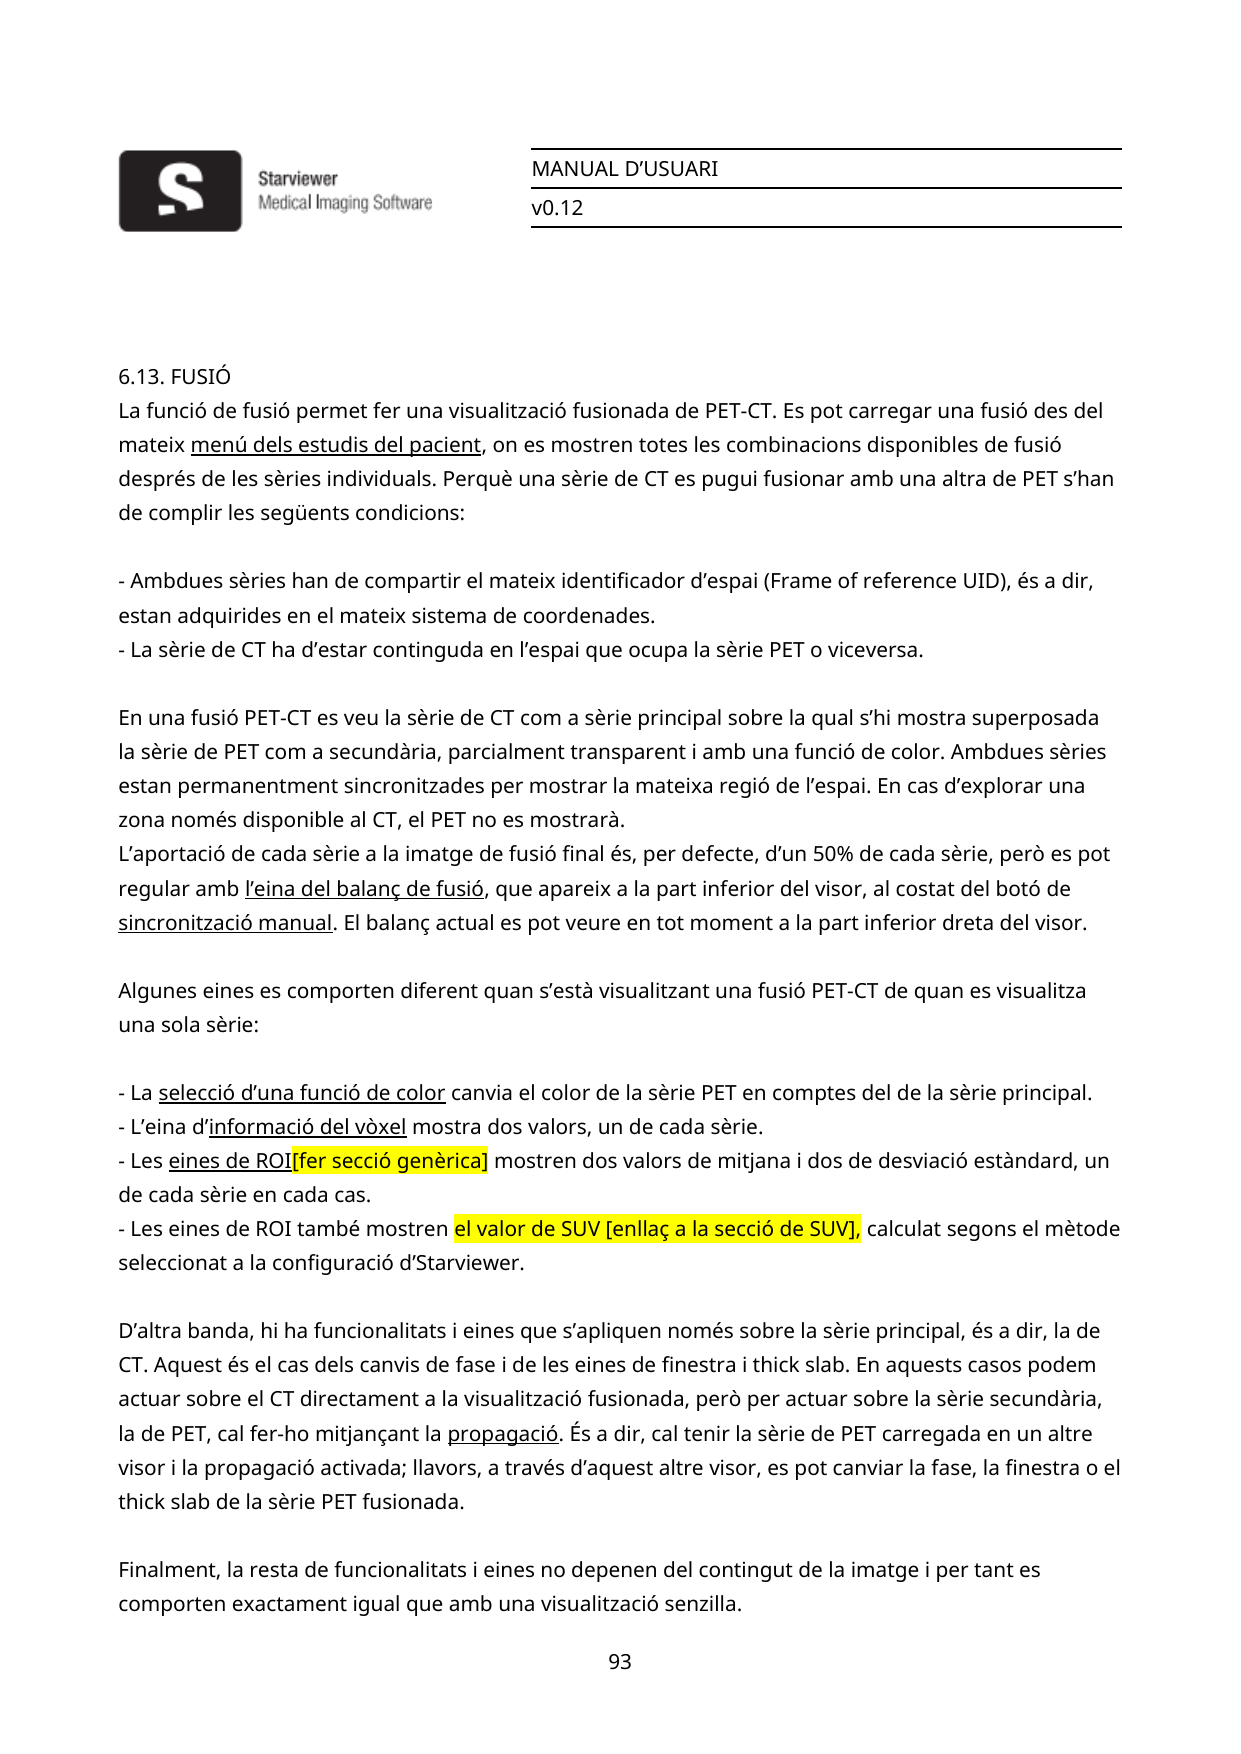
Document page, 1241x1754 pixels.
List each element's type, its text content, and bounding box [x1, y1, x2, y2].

text La funció de fusió permet fer una visualització fusionada de PET-CT. Es pot carregar una fusió des del mateix menú dels estudis del pacient, on es mostren totes les combinacions disponibles de fusió després de les sèries individuals. Perquè una sèrie de CT es pugui fusionar amb una altra de PET s’han de complir les següents condicions: [118, 396, 1122, 527]
text - La sèrie de CT ha d’estar continguda en l’espai que ocupa la sèrie PET o viceversa. [118, 635, 1122, 663]
text D’altra banda, hi ha funcionalitats i eines que s’apliquen només sobre la sèrie principal, és a dir, la de CT. Aquest és el cas dels canvis de fase i de les eines de finestra i thick slab. En aquests casos podem actuar sobre el CT directament a la visualització fusionada, però per actuar sobre la sèrie secundària, la de PET, cal fer-ho mitjançant la propagació. És a dir, cal tenir la sèrie de PET carregada en un altre visor i la propagació activada; llavors, a través d’aquest altre visor, es pot canviar la fase, la finestra o el thick slab de la sèrie PET fusionada. [118, 1316, 1122, 1515]
text - La selecció d’una funció de color canvia el color de la sèrie PET en comptes del de la sèrie principal. [118, 1078, 1122, 1106]
text - Les eines de ROI[fer secció genèrica] mostren dos valors de mitjana i dos de desviació estàndard, un de cada sèrie en cada cas. [118, 1146, 1122, 1209]
text - Les eines de ROI també mostren el valor de SUV [enllaç a la secció de SUV], calculat segons el mètode seleccionat a la configuració d’Starviewer. [118, 1214, 1122, 1277]
text - Ambdues sèries han de compartir el mateix identificador d’espai (Frame of reference UID), és a dir, estan adquirides en el mateix sistema de coordenades. [118, 567, 1122, 629]
subtitle Fusió [118, 362, 1122, 391]
text L’aportació de cada sèrie a la imatge de fusió final és, per defecte, d’un 50% de cada sèrie, però es pot regular amb l’eina del balanç de fusió, que apareix a la part inferior del visor, al costat del botó de sincronització manual. El balanç actual es pot veure en tot moment a la part inferior dreta del visor. [118, 839, 1122, 936]
text En una fusió PET-CT es veu la sèrie de CT com a sèrie principal sobre la qual s’hi mostra superposada la sèrie de PET com a secundària, parcialment transparent i amb una funció de color. Ambdues sèries estan permanentment sincronitzades per mostrar la mateixa regió de l’espai. En cas d’explorar una zona només disponible al CT, el PET no es mostrarà. [118, 703, 1122, 834]
text - L’eina d’informació del vòxel mostra dos valors, un de cada sèrie. [118, 1112, 1122, 1141]
text Algunes eines es comporten diferent quan s’està visualitzant una fusió PET-CT de quan es visualitza una sola sèrie: [118, 976, 1122, 1038]
text Finalment, la resta de funcionalitats i eines no depenen del contingut de la imatge i per tant es comporten exactament igual que amb una visualització senzilla. [118, 1555, 1122, 1618]
